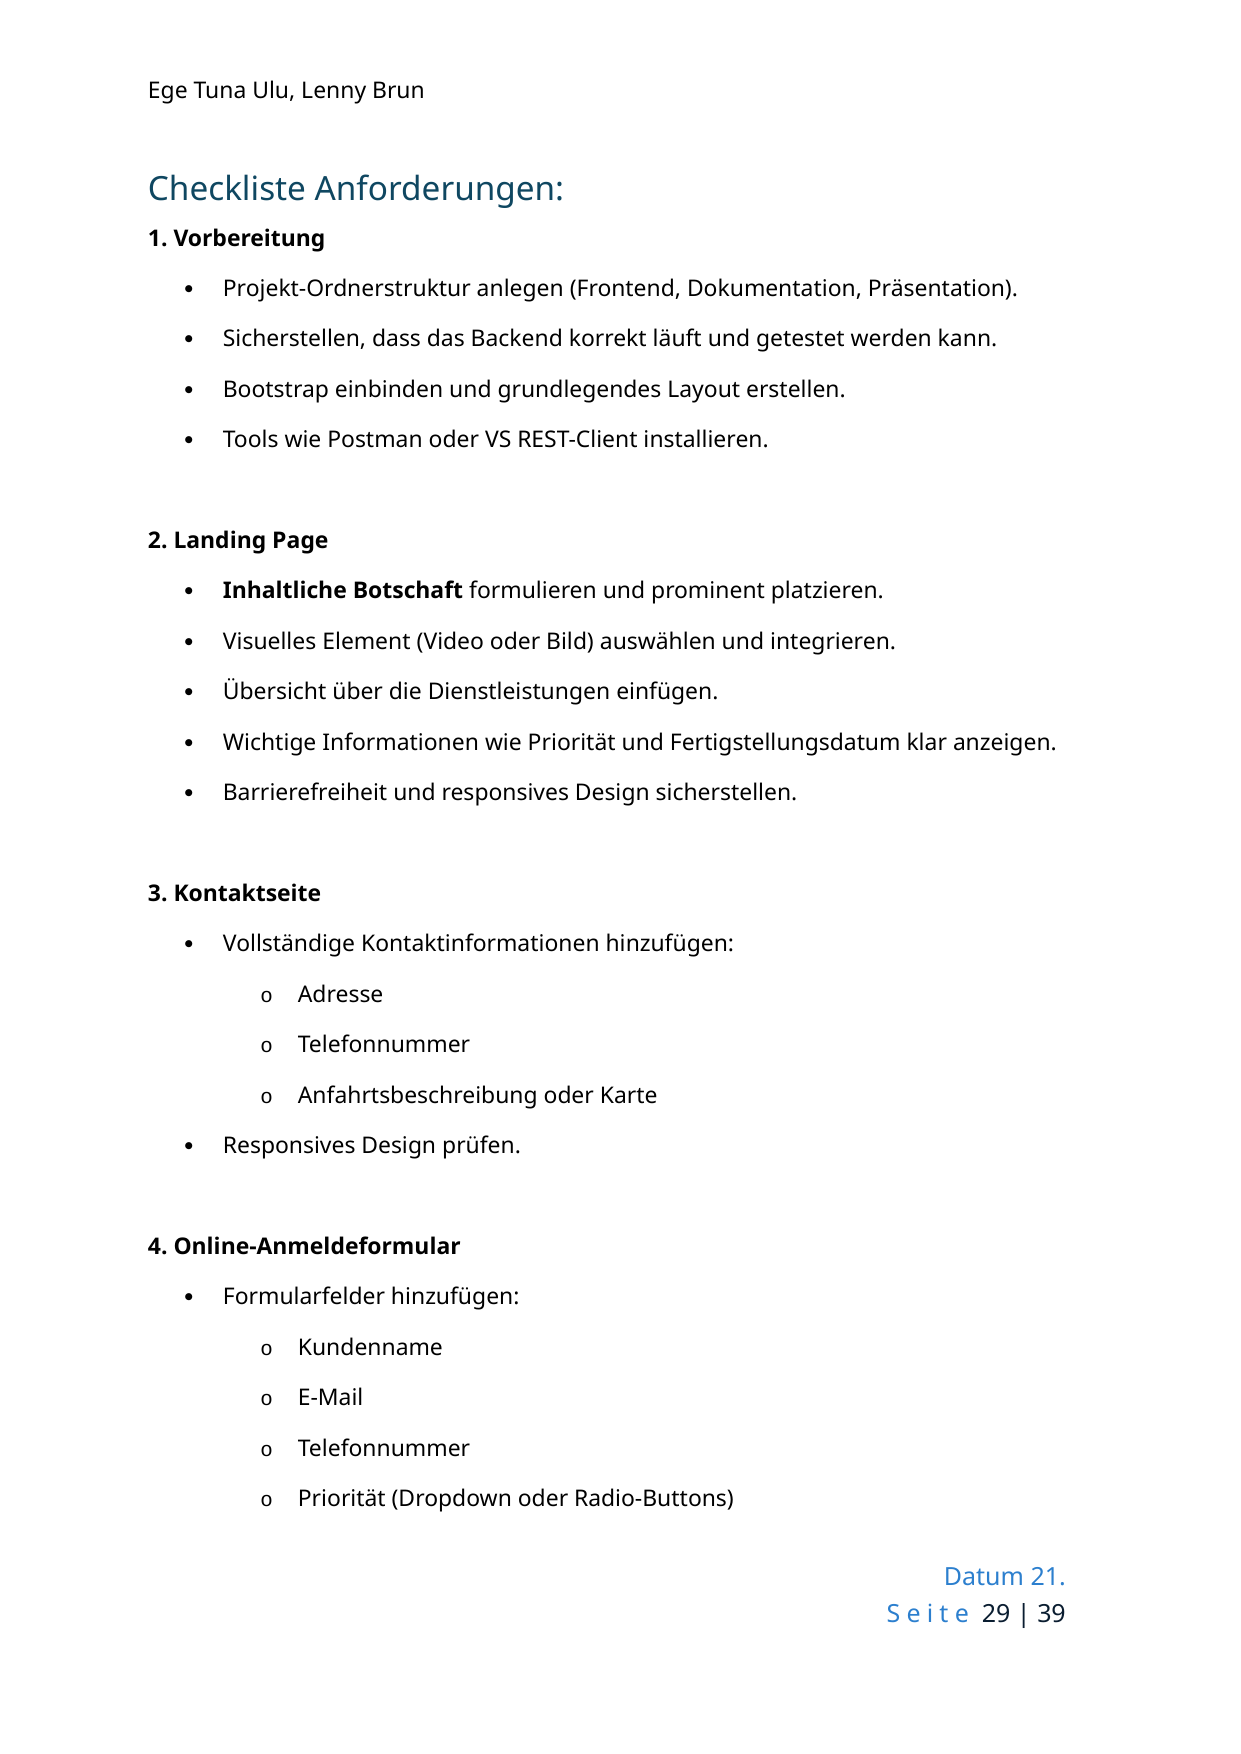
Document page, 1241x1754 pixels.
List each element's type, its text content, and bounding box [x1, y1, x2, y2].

text 1. Vorbereitung [148, 222, 1093, 253]
list Vollständige Kontaktinformationen hinzufügen: [185, 927, 1093, 959]
list Anfahrtsbeschreibung oder Karte [260, 1079, 1093, 1110]
list Barrierefreiheit und responsives Design sicherstellen. [185, 776, 1093, 807]
list Projekt-Ordnerstruktur anlegen (Frontend, Dokumentation, Präsentation). [185, 272, 1093, 303]
list Wichtige Informationen wie Priorität und Fertigstellungsdatum klar anzeigen. [185, 726, 1093, 757]
list Telefonnummer [260, 1028, 1093, 1059]
subtitle Checkliste Anforderungen: [148, 164, 1093, 210]
list Kundenname [260, 1331, 1093, 1362]
list Priorität (Dropdown oder Radio-Buttons) [260, 1482, 1093, 1513]
text 3. Kontaktseite [148, 877, 1093, 908]
text 4. Online-Anmeldeformular [148, 1230, 1093, 1261]
list Formularfelder hinzufügen: [185, 1280, 1093, 1312]
list Visuelles Element (Video oder Bild) auswählen und integrieren. [185, 625, 1093, 656]
list Übersicht über die Dienstleistungen einfügen. [185, 675, 1093, 707]
list Bootstrap einbinden und grundlegendes Layout erstellen. [185, 373, 1093, 404]
list Adresse [260, 978, 1093, 1009]
list Tools wie Postman oder VS REST-Client installieren. [185, 423, 1093, 454]
list Telefonnummer [260, 1432, 1093, 1463]
list Inhaltliche Botschaft formulieren und prominent platzieren. [185, 574, 1093, 606]
text 2. Landing Page [148, 524, 1093, 555]
list Sicherstellen, dass das Backend korrekt läuft und getestet werden kann. [185, 322, 1093, 354]
list E-Mail [260, 1381, 1093, 1412]
list Responsives Design prüfen. [185, 1129, 1093, 1160]
